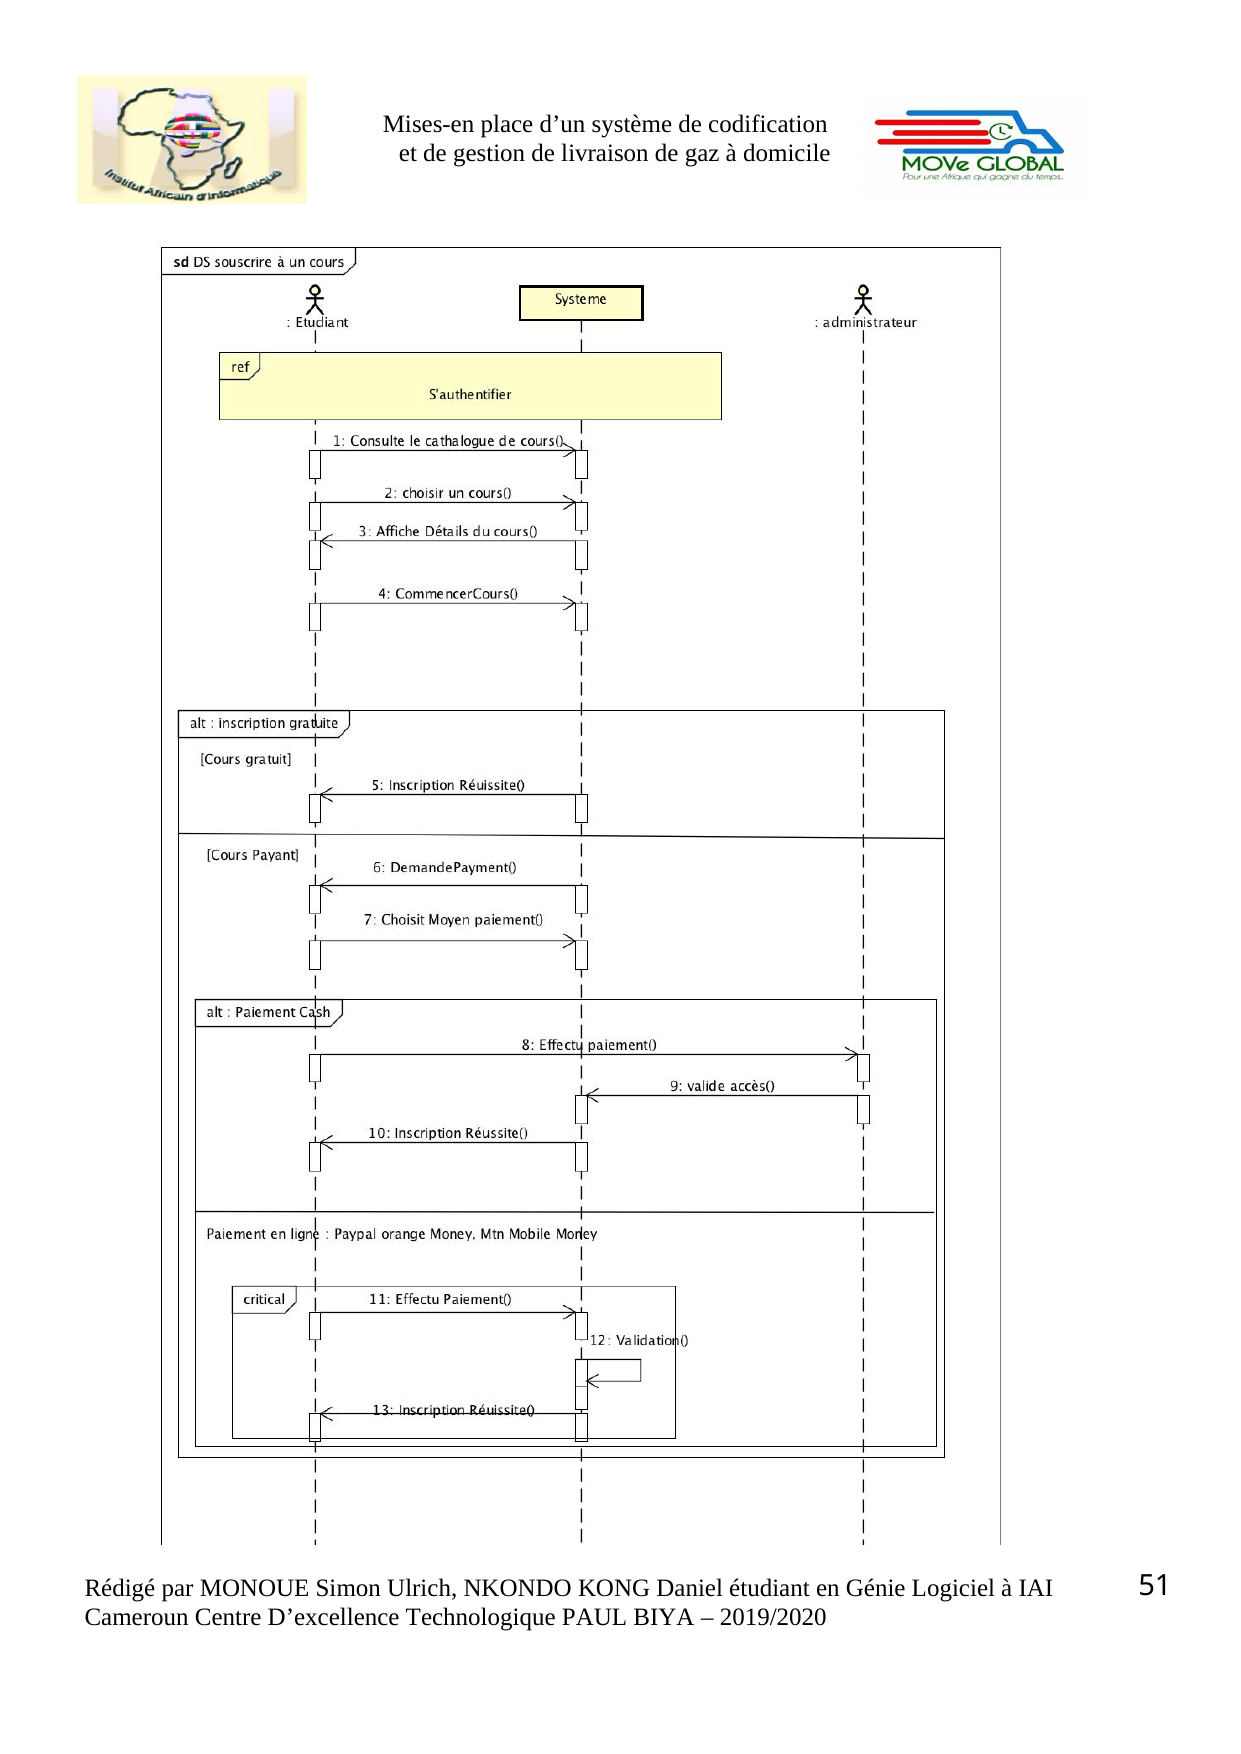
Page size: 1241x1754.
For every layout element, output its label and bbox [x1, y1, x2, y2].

picture [859, 95, 1091, 204]
picture [150, 237, 1011, 1545]
